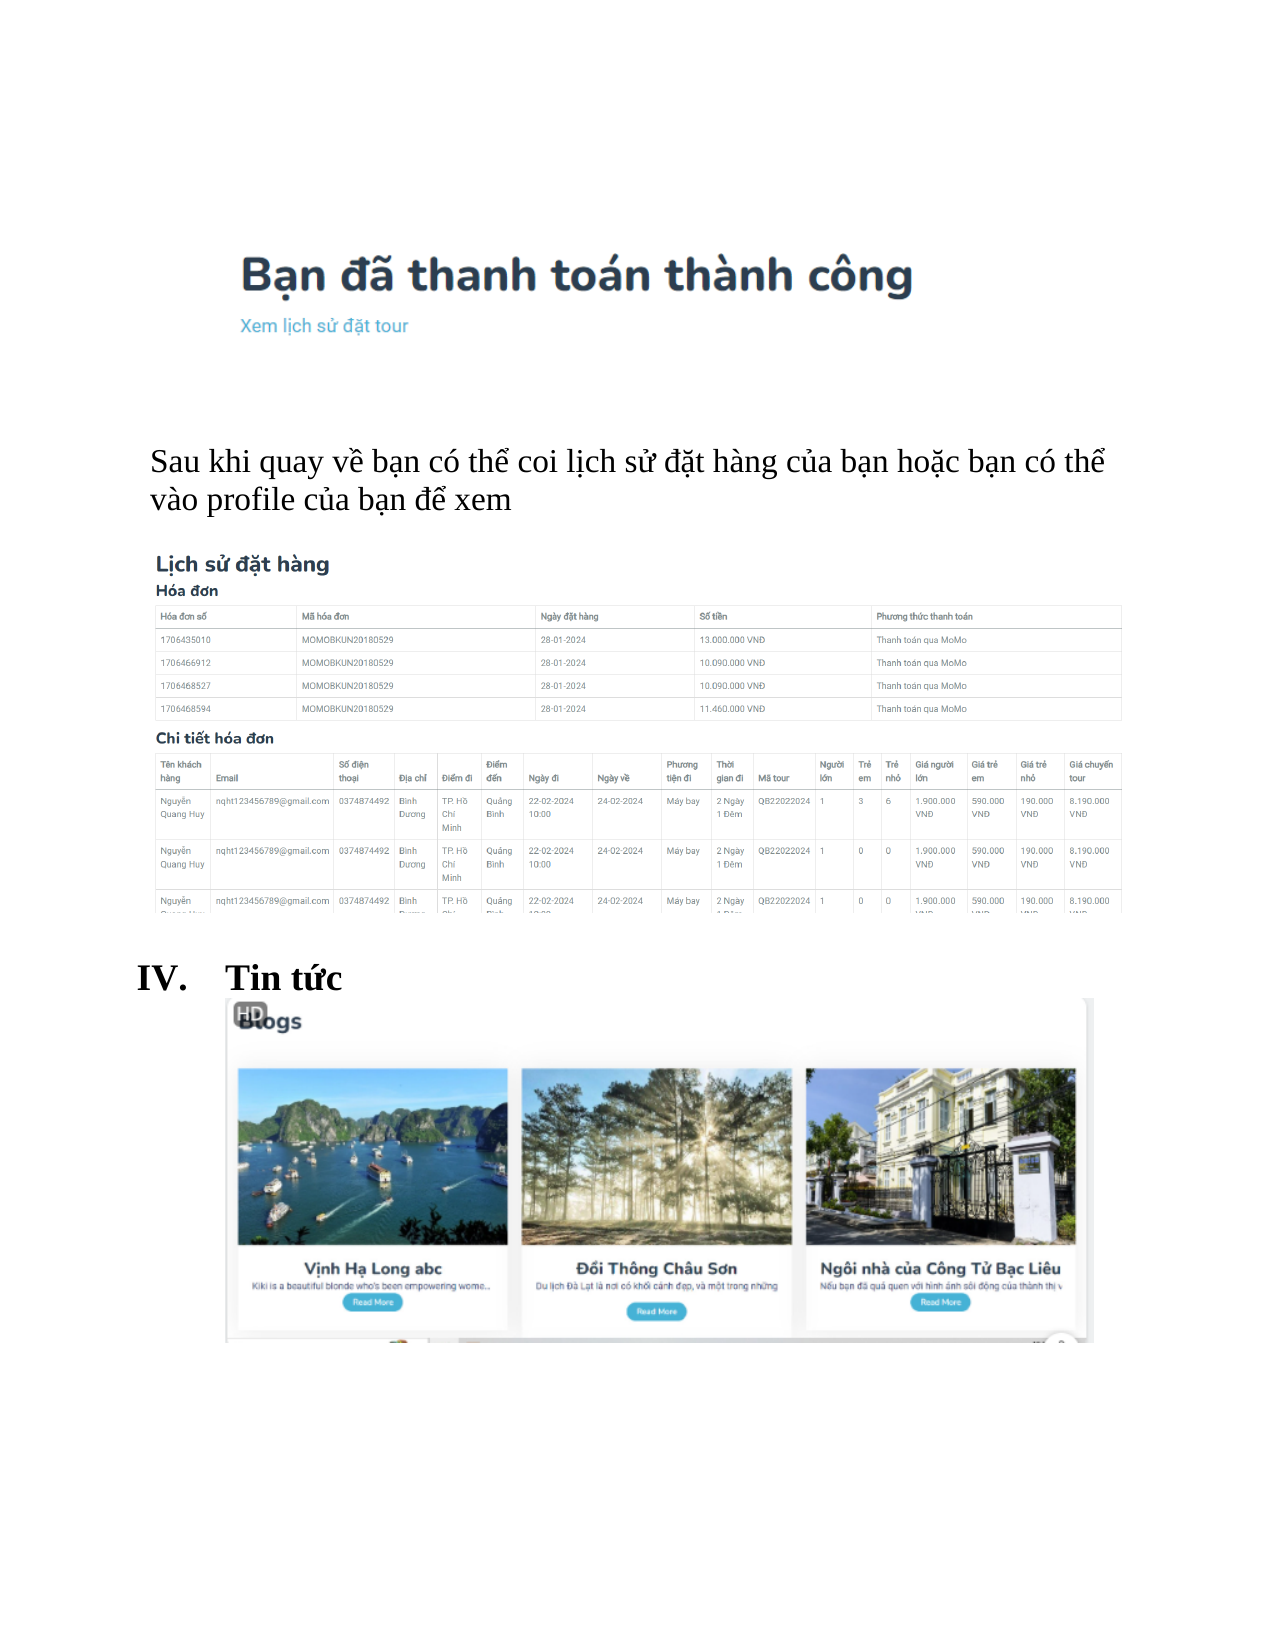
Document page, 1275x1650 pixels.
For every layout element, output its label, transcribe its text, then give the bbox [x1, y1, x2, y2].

picture [150, 517, 1125, 913]
text Sau khi quay về bạn có thể coi lịch sử đặt hàng của bạn hoặc bạn có thể vào profile của bạn để xem [150, 442, 1125, 517]
picture [150, 150, 1125, 442]
picture [225, 998, 1094, 1343]
